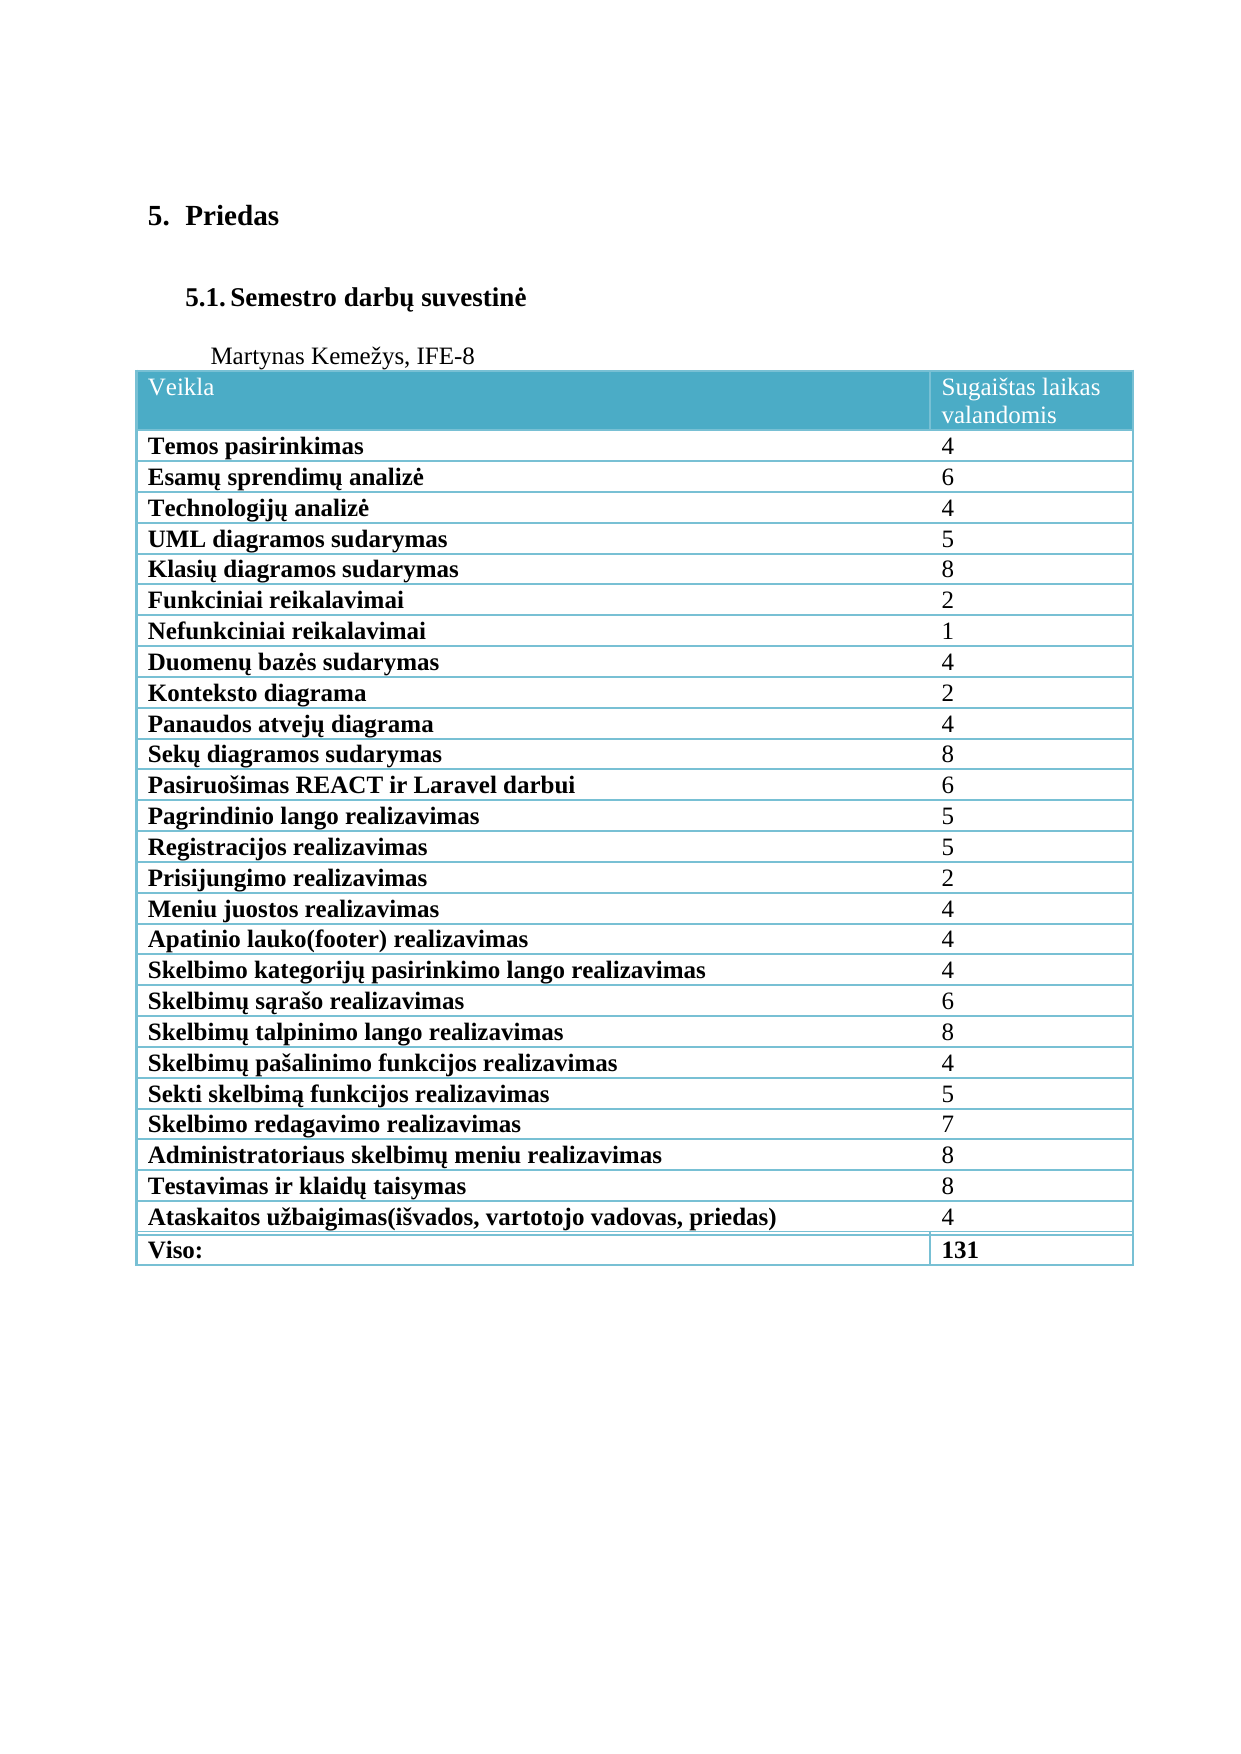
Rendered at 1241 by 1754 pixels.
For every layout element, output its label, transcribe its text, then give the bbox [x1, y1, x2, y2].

table_cell Duomenų bazės sudarymas [138, 647, 930, 676]
table_cell UML diagramos sudarymas [138, 524, 930, 552]
table_cell Apatinio lauko(footer) realizavimas [138, 925, 930, 953]
table_cell 4 [930, 493, 1132, 522]
table_cell 4 [930, 894, 1132, 922]
table_cell 5 [930, 832, 1132, 861]
table_cell 8 [930, 555, 1132, 583]
table_cell 6 [930, 986, 1132, 1015]
table_cell Pagrindinio lango realizavimas [138, 801, 930, 830]
table_cell 4 [930, 1202, 1132, 1231]
table_cell 5 [930, 524, 1132, 552]
table_cell Funkciniai reikalavimai [138, 585, 930, 614]
table_cell 7 [930, 1110, 1132, 1138]
table_cell 1 [930, 616, 1132, 645]
table_cell Nefunkciniai reikalavimai [138, 616, 930, 645]
table_cell 8 [930, 1171, 1132, 1200]
table_cell 2 [930, 585, 1132, 614]
table_cell 4 [930, 955, 1132, 984]
table_cell 6 [930, 770, 1132, 799]
table_cell Prisijungimo realizavimas [138, 863, 930, 892]
table_cell 5 [930, 801, 1132, 830]
table_cell 2 [930, 863, 1132, 892]
table_cell 4 [930, 709, 1132, 737]
table_cell Meniu juostos realizavimas [138, 894, 930, 922]
table_cell Sekų diagramos sudarymas [138, 740, 930, 768]
table_cell Pasiruošimas REACT ir Laravel darbui [138, 770, 930, 799]
subtitle Priedas [148, 198, 1122, 231]
table_cell Skelbimų pašalinimo funkcijos realizavimas [138, 1048, 930, 1077]
table_cell Konteksto diagrama [138, 678, 930, 707]
table_cell 8 [930, 740, 1132, 768]
table_cell Esamų sprendimų analizė [138, 462, 930, 491]
table_cell Technologijų analizė [138, 493, 930, 522]
table_cell 131 [931, 1236, 1132, 1264]
text Martynas Kemežys, IFE-8 [148, 341, 1122, 369]
table_cell 4 [930, 925, 1132, 953]
table_header Sugaištas laikas valandomis [931, 372, 1132, 429]
table_cell Testavimas ir klaidų taisymas [138, 1171, 930, 1200]
table_cell Viso: [138, 1236, 929, 1264]
table_cell Administratoriaus skelbimų meniu realizavimas [138, 1140, 930, 1169]
table_cell Registracijos realizavimas [138, 832, 930, 861]
table_cell Skelbimo redagavimo realizavimas [138, 1110, 930, 1138]
table_cell Skelbimų sąrašo realizavimas [138, 986, 930, 1015]
table_cell Sekti skelbimą funkcijos realizavimas [138, 1079, 930, 1107]
table_cell 4 [930, 647, 1132, 676]
table_cell 4 [930, 1048, 1132, 1077]
table_cell 8 [930, 1140, 1132, 1169]
table_cell 2 [930, 678, 1132, 707]
table_cell Skelbimų talpinimo lango realizavimas [138, 1017, 930, 1046]
subtitle Semestro darbų suvestinė [185, 281, 1122, 312]
table_cell Skelbimo kategorijų pasirinkimo lango realizavimas [138, 955, 930, 984]
table_cell Temos pasirinkimas [138, 431, 930, 460]
table_header Veikla [138, 372, 929, 429]
table_cell Panaudos atvejų diagrama [138, 709, 930, 737]
table_cell 4 [930, 431, 1132, 460]
table_cell Klasių diagramos sudarymas [138, 555, 930, 583]
table_cell Ataskaitos užbaigimas(išvados, vartotojo vadovas, priedas) [138, 1202, 930, 1231]
table_cell 5 [930, 1079, 1132, 1107]
table_cell 8 [930, 1017, 1132, 1046]
table_cell 6 [930, 462, 1132, 491]
